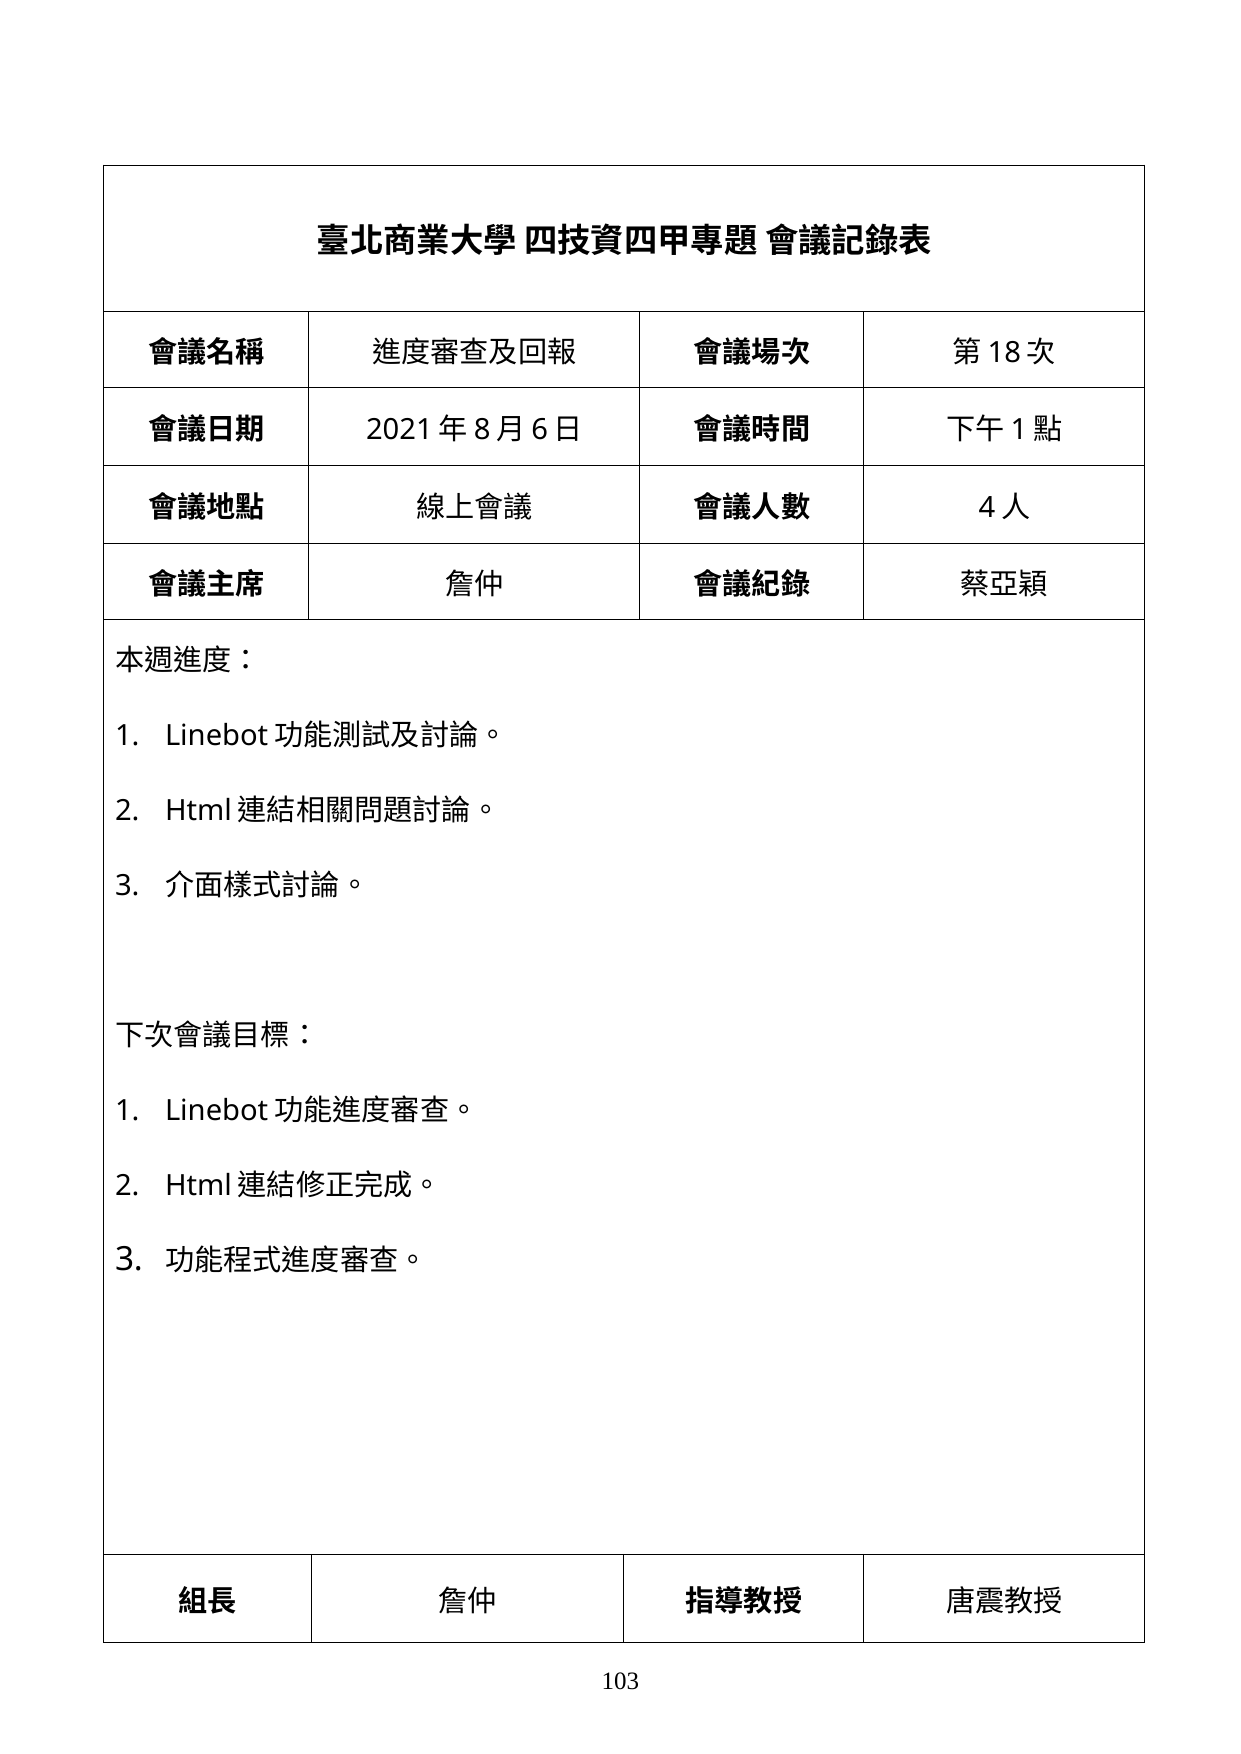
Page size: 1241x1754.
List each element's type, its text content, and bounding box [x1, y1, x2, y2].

table_cell 會議日期 [104, 388, 308, 465]
table_cell 會議名稱 [104, 312, 308, 387]
table_cell 本週進度： Linebot功能測試及討論。 Html連結相關問題討論。 介面樣式討論。 下次會議目標： Linebot功能進度審查。 Html連結修正完成。 功能程式進度審查。 [104, 620, 1144, 1554]
table_cell 詹仲 [309, 544, 639, 619]
table_cell 4人 [864, 466, 1144, 543]
table_cell 會議地點 [104, 466, 308, 543]
table_cell 第18次 [864, 312, 1144, 387]
table_cell 線上會議 [309, 466, 639, 543]
table_cell 2021年8月6日 [309, 388, 639, 465]
table_cell 下午1點 [864, 388, 1144, 465]
table_cell 會議人數 [640, 466, 863, 543]
table_cell 會議主席 [104, 544, 308, 619]
table_cell 詹仲 [312, 1555, 623, 1642]
table_cell 進度審查及回報 [309, 312, 639, 387]
table_header 臺北商業大學 四技資四甲專題 會議記錄表 [104, 166, 1144, 311]
table_cell 蔡亞穎 [864, 544, 1144, 619]
table_cell 會議時間 [640, 388, 863, 465]
table_cell 會議紀錄 [640, 544, 863, 619]
table_cell 會議場次 [640, 312, 863, 387]
table_cell 組長 [104, 1555, 311, 1642]
table_cell 唐震教授 [864, 1555, 1144, 1642]
table_cell 指導教授 [624, 1555, 863, 1642]
